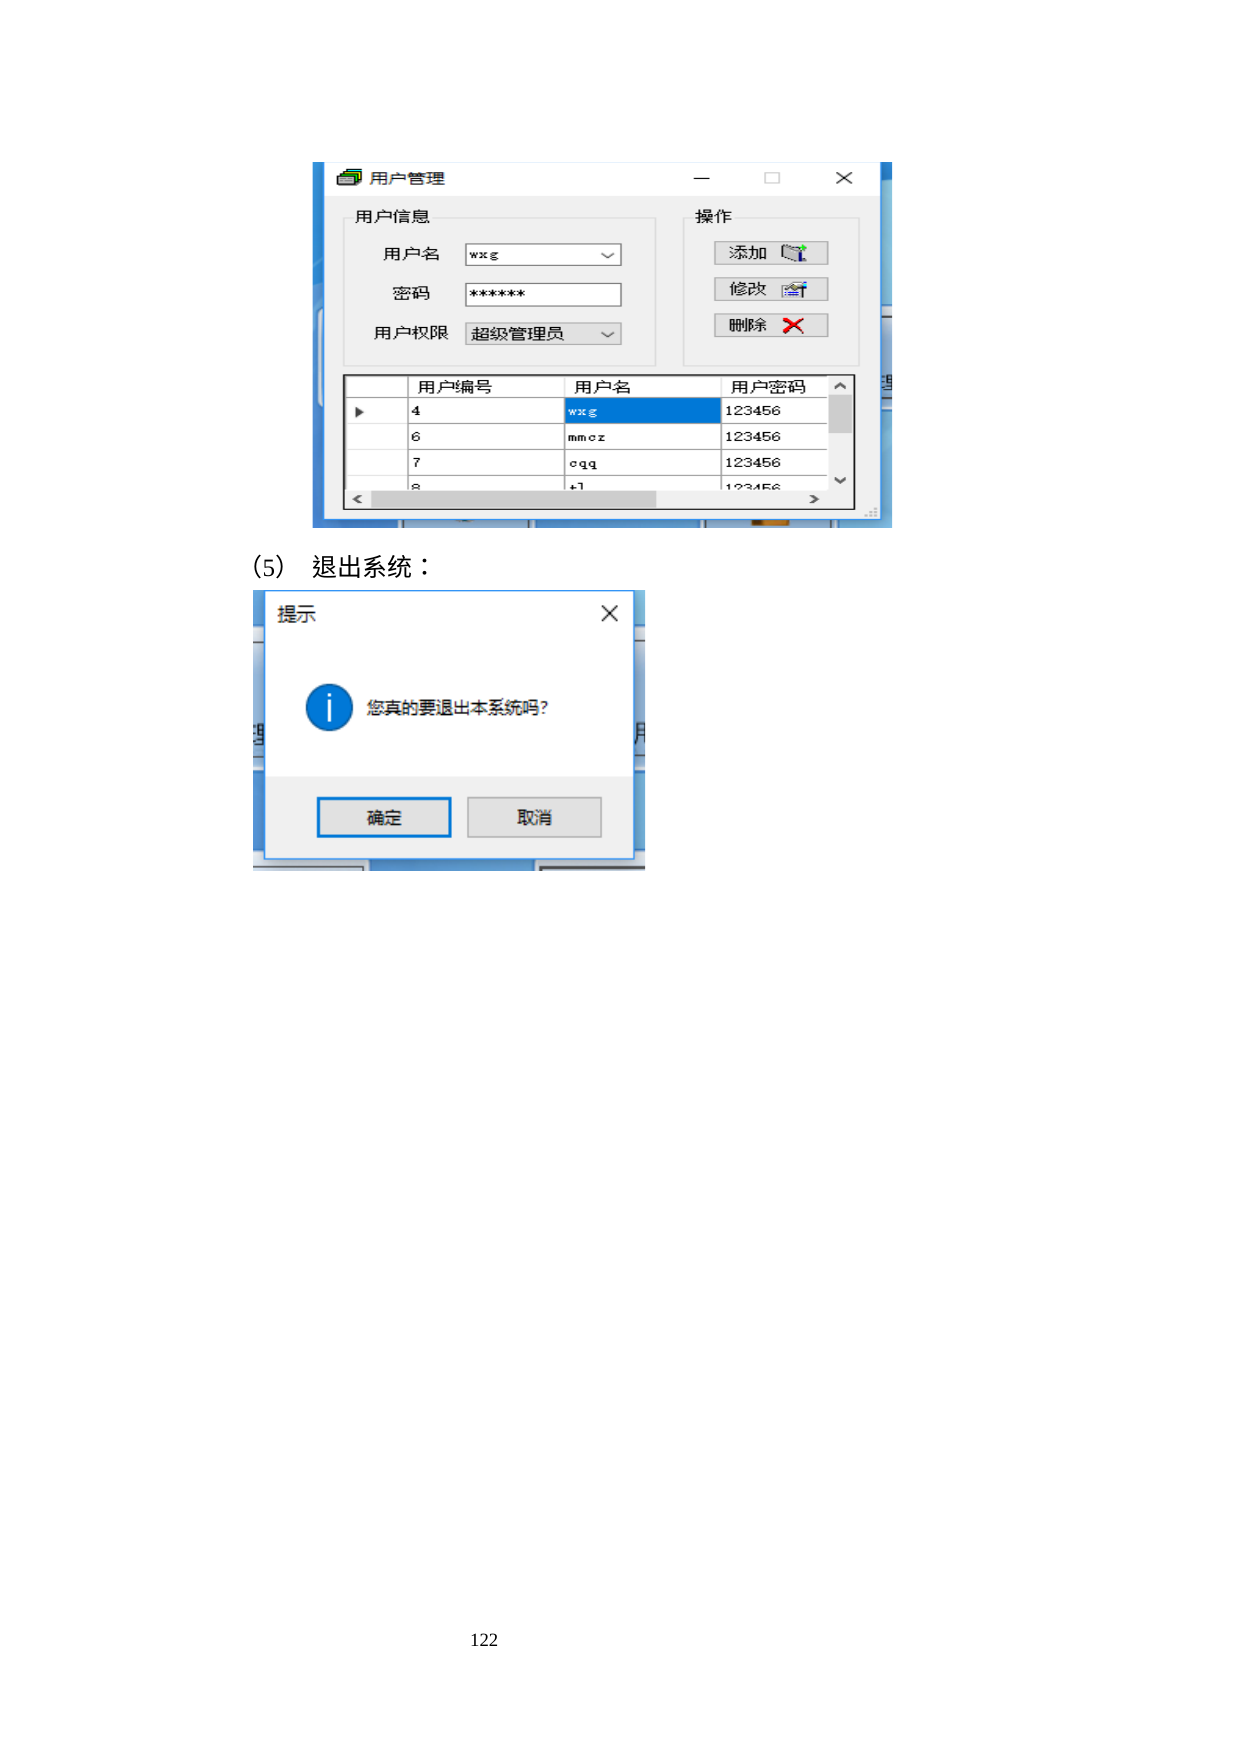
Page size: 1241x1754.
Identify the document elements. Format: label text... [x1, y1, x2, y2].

picture [312, 162, 893, 528]
list 退出系统： [237, 552, 1053, 584]
picture [253, 590, 646, 871]
